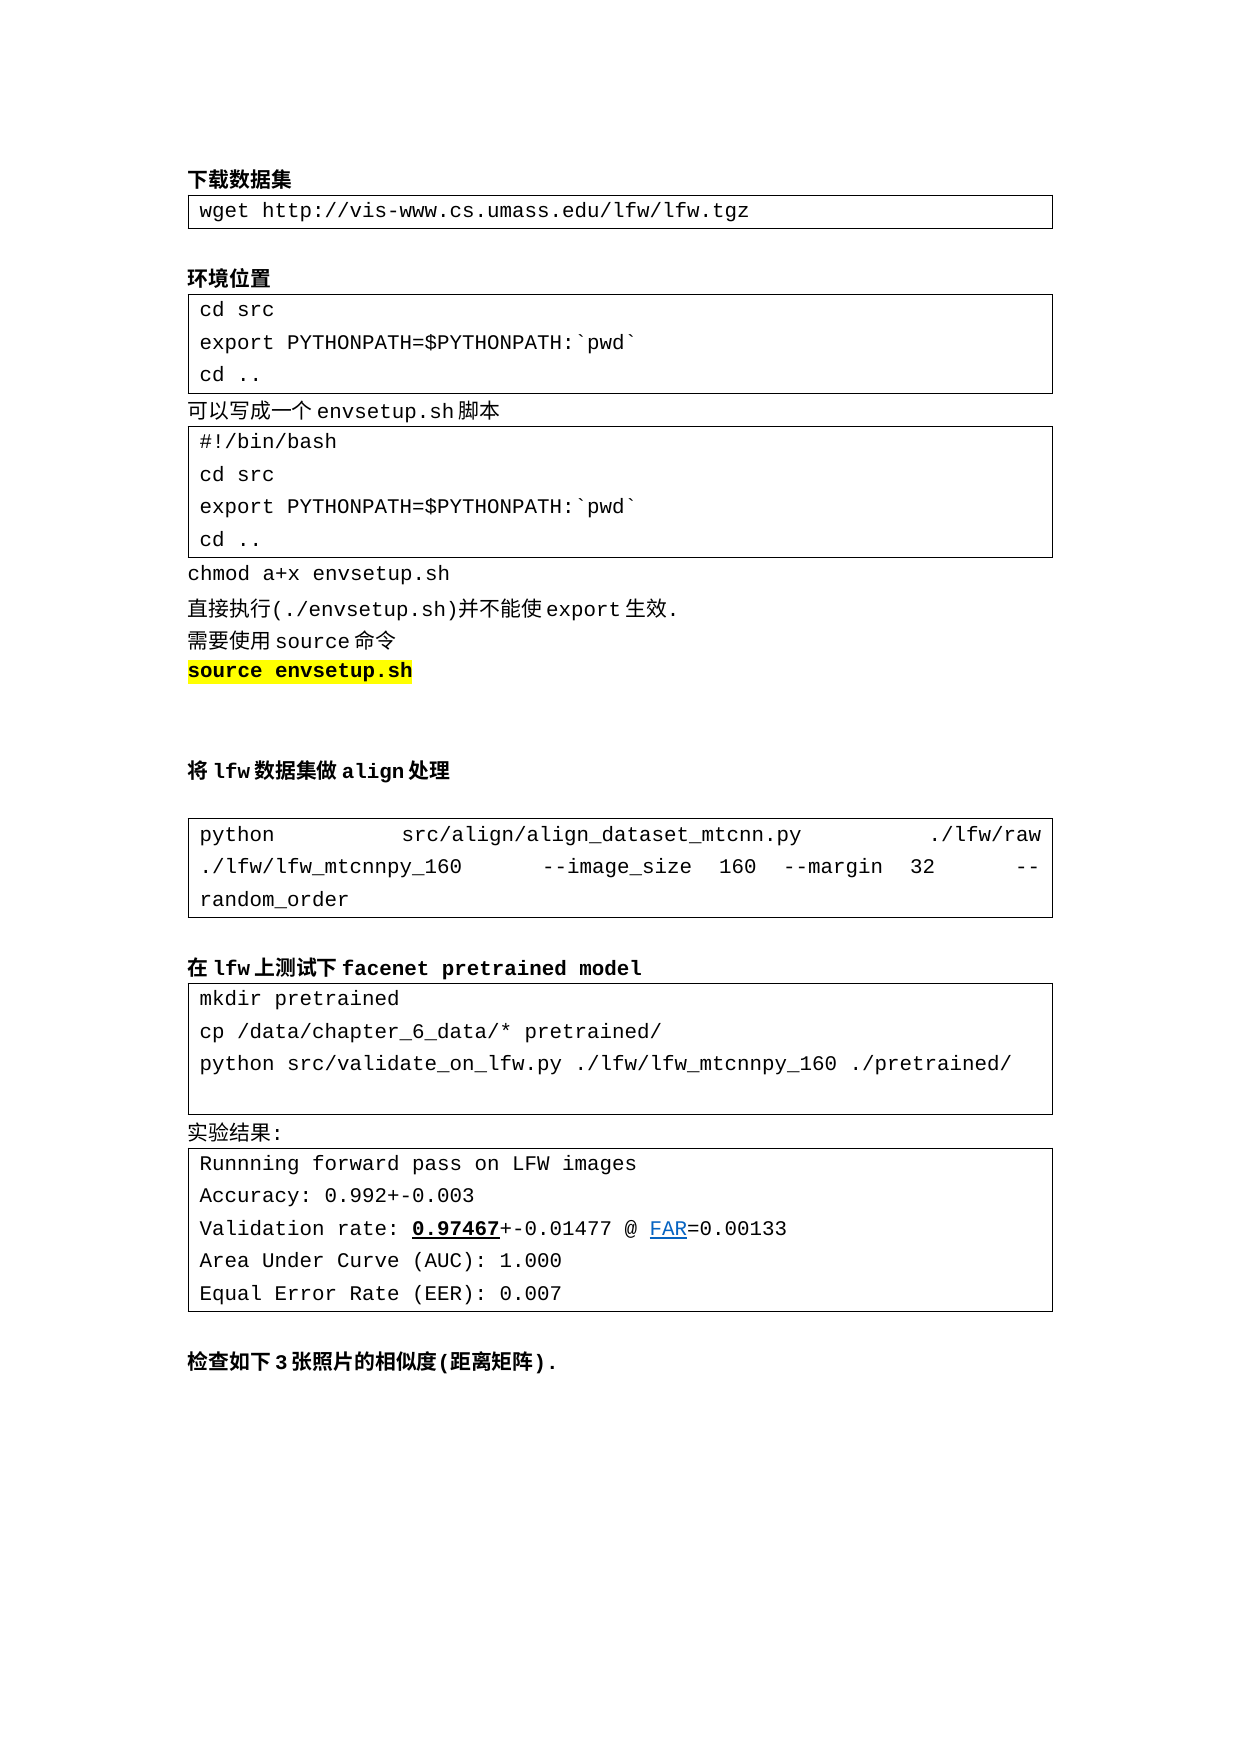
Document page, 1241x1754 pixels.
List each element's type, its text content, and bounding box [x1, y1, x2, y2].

text 需要使用source命令 [187, 623, 1053, 656]
table_header cd src export PYTHONPATH=$PYTHONPATH:`pwd` cd .. [189, 295, 1052, 393]
text 在lfw上测试下facenet pretrained model [187, 950, 1053, 983]
text source envsetup.sh [187, 656, 1053, 688]
text 直接执行(./envsetup.sh)并不能使export生效. [187, 591, 1053, 623]
text 检查如下3张照片的相似度(距离矩阵). [187, 1344, 1053, 1377]
table_header python src/align/align_dataset_mtcnn.py ./lfw/raw ./lfw/lfw_mtcnnpy_160 --image_size 160 --margin 32 --random_order [189, 819, 1052, 917]
text 将lfw数据集做align处理 [187, 753, 1053, 786]
table_header mkdir pretrained cp /data/chapter_6_data/* pretrained/ python src/validate_on_lfw.py ./lfw/lfw_mtcnnpy_160 ./pretrained/ [189, 984, 1052, 1114]
table_header Runnning forward pass on LFW images Accuracy: 0.992+-0.003 Validation rate: 0.97467+-0.01477 @ FAR=0.00133 Area Under Curve (AUC): 1.000 Equal Error Rate (EER): 0.007 [189, 1149, 1052, 1311]
text 可以写成一个envsetup.sh脚本 [187, 394, 1053, 426]
table_header #!/bin/bash cd src export PYTHONPATH=$PYTHONPATH:`pwd` cd .. [189, 427, 1052, 557]
text 实验结果: [187, 1115, 1053, 1147]
text chmod a+x envsetup.sh [187, 558, 1053, 591]
text 环境位置 [187, 262, 1053, 294]
text 下载数据集 [187, 162, 1053, 194]
table_header wget http://vis-www.cs.umass.edu/lfw/lfw.tgz [189, 196, 1052, 228]
